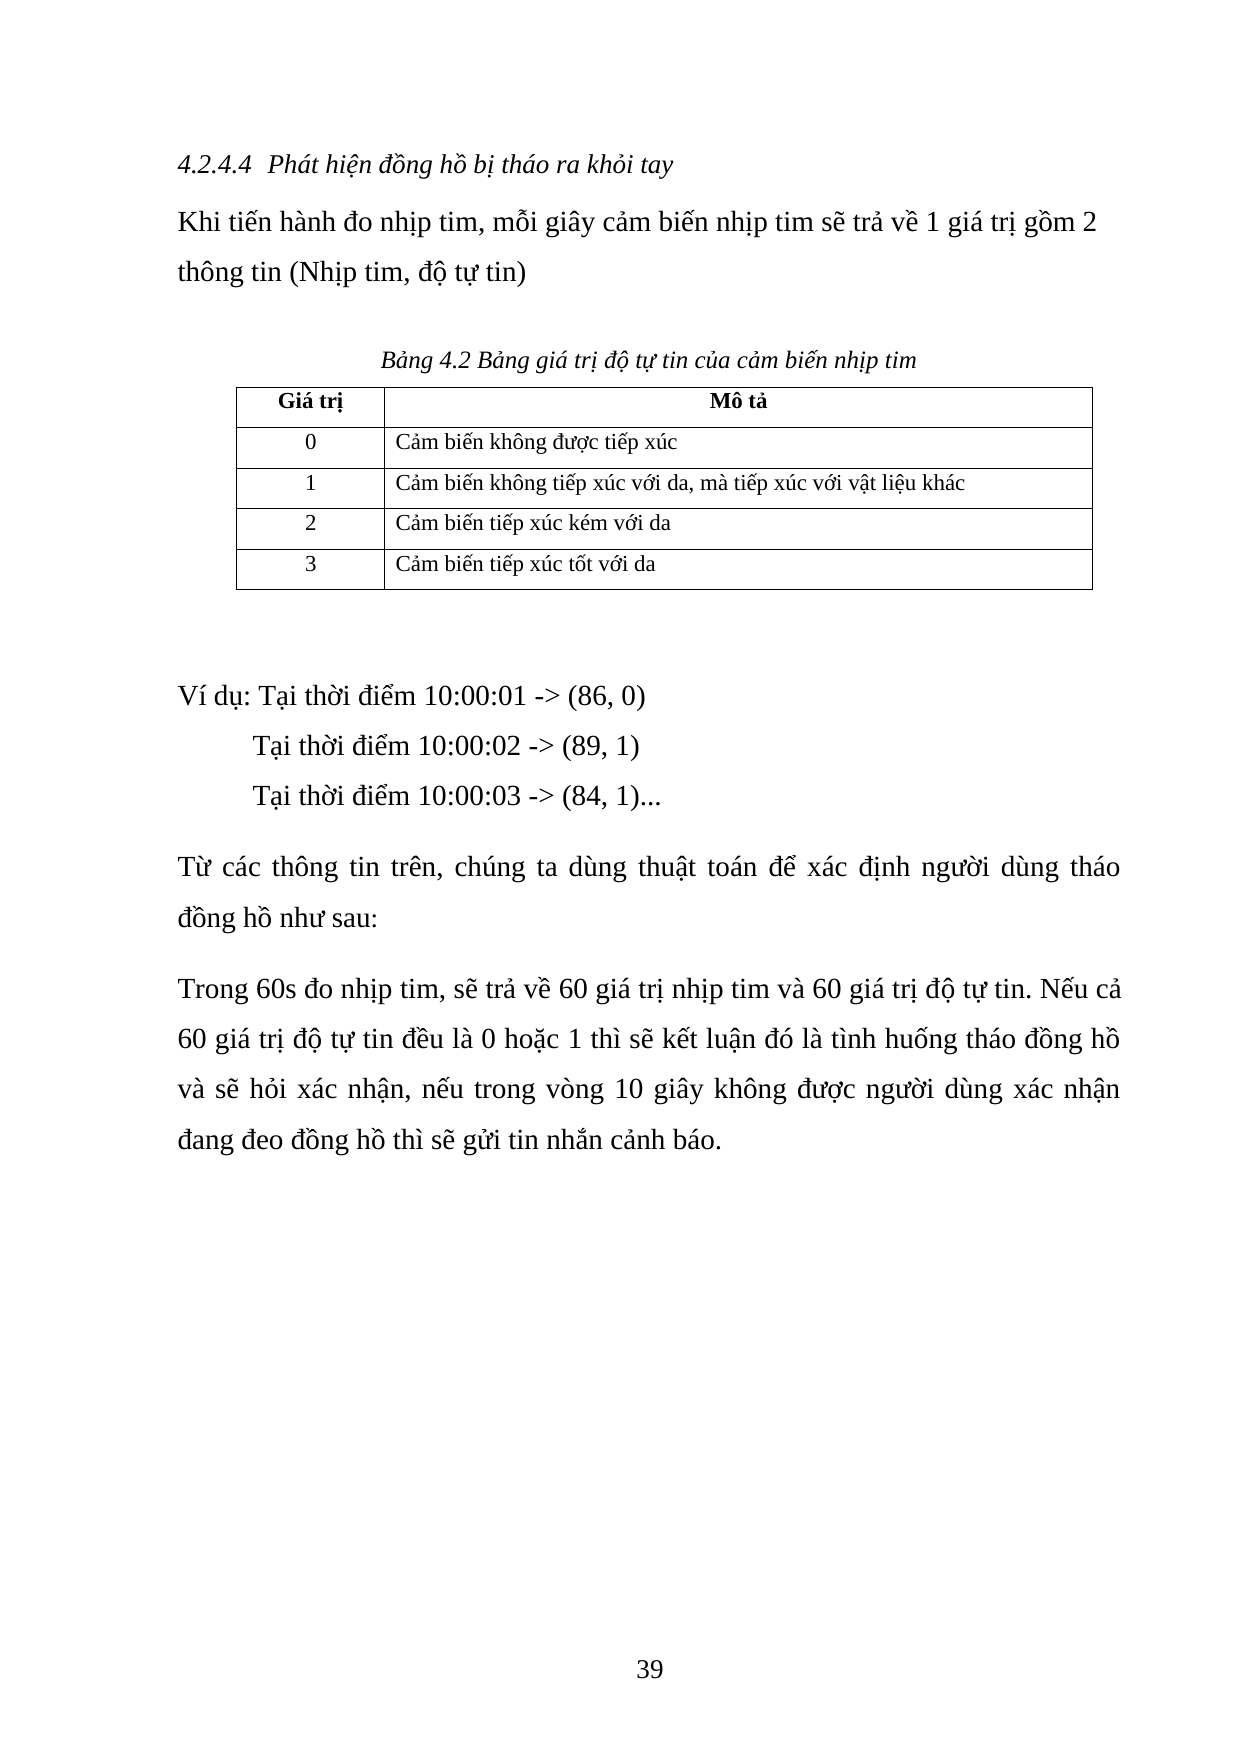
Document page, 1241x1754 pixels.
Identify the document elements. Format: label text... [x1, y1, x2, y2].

subtitle Phát hiện đồng hồ bị tháo ra khỏi tay [177, 148, 1122, 179]
text Từ các thông tin trên, chúng ta dùng thuật toán để xác định người dùng tháo đồng hồ như sau: [177, 849, 1122, 933]
list Tại thời điểm 10:00:03 -> (84, 1)... [177, 778, 1122, 812]
text Ví dụ: Tại thời điểm 10:00:01 -> (86, 0) [177, 678, 1122, 711]
list Khi tiến hành đo nhịp tim, mỗi giây cảm biến nhịp tim sẽ trả về 1 giá trị gồm 2 thông tin (Nhịp tim, độ tự tin) [177, 204, 1122, 288]
text Trong 60s đo nhịp tim, sẽ trả về 60 giá trị nhịp tim và 60 giá trị độ tự tin. Nếu cả 60 giá trị độ tự tin đều là 0 hoặc 1 thì sẽ kết luận đó là tình huống tháo đồng hồ và sẽ hỏi xác nhận, nếu trong vòng 10 giây không được người dùng xác nhận đang đeo đồng hồ thì sẽ gửi tin nhắn cảnh báo. [177, 971, 1122, 1155]
text Tại thời điểm 10:00:02 -> (89, 1) [177, 728, 1122, 761]
